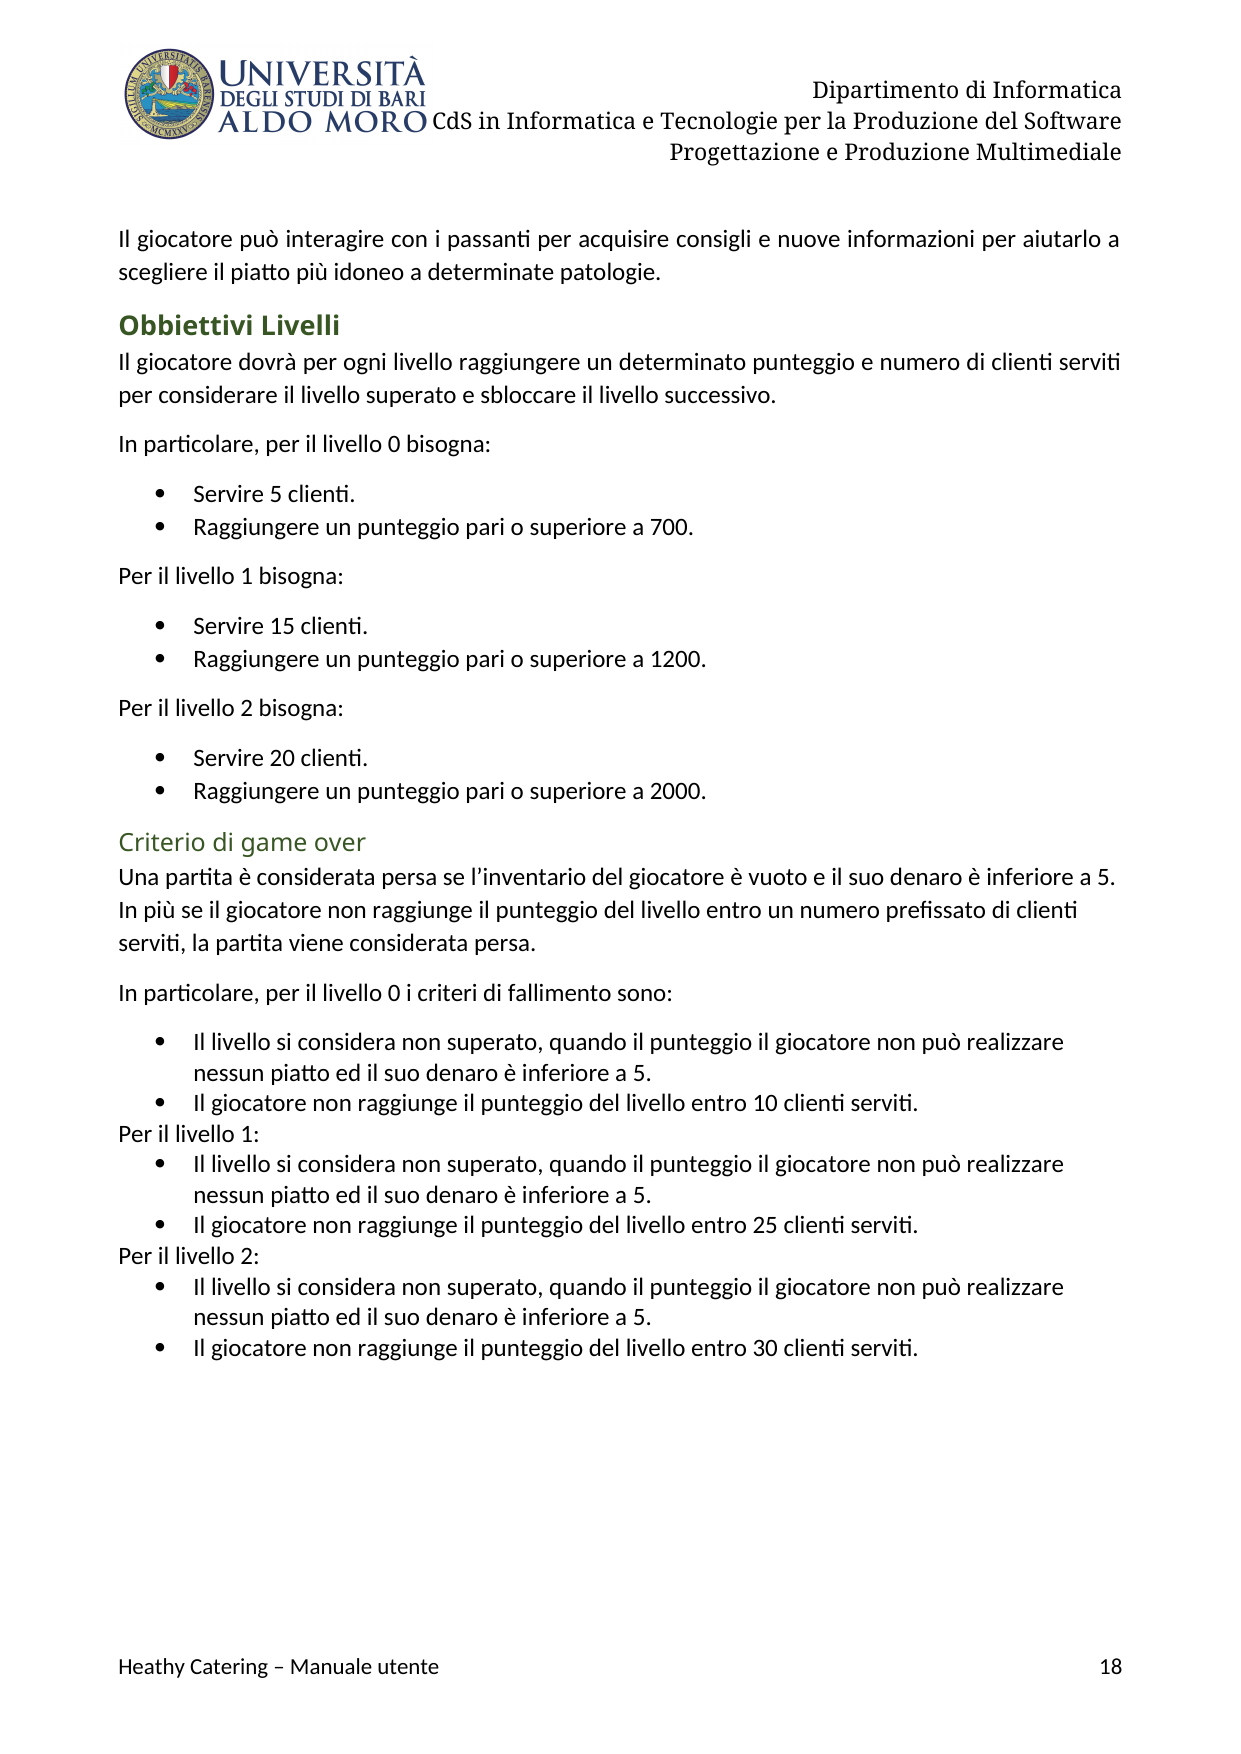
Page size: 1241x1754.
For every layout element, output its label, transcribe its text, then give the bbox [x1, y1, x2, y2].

text Per il livello 2 bisogna: [118, 693, 1122, 723]
text Il giocatore dovrà per ogni livello raggiungere un determinato punteggio e numero di clienti serviti per considerare il livello superato e sbloccare il livello successivo. [118, 346, 1122, 409]
list Servire 15 clienti. [156, 610, 1122, 641]
list Servire 20 clienti. [156, 742, 1122, 773]
text In particolare, per il livello 0 bisogna: [118, 428, 1122, 459]
text Per il livello 1: [118, 1118, 1122, 1148]
list Servire 5 clienti. [156, 478, 1122, 508]
list Raggiungere un punteggio pari o superiore a 700. [156, 511, 1122, 541]
list Il livello si considera non superato, quando il punteggio il giocatore non può realizzare nessun piatto ed il suo denaro è inferiore a 5. [156, 1271, 1122, 1332]
subtitle Criterio di game over [118, 825, 1122, 859]
picture [118, 41, 433, 147]
list Raggiungere un punteggio pari o superiore a 2000. [156, 775, 1122, 806]
list Il giocatore non raggiunge il punteggio del livello entro 10 clienti serviti. [156, 1087, 1122, 1118]
list Il livello si considera non superato, quando il punteggio il giocatore non può realizzare nessun piatto ed il suo denaro è inferiore a 5. [156, 1148, 1122, 1209]
text Una partita è considerata persa se l’inventario del giocatore è vuoto e il suo denaro è inferiore a 5. In più se il giocatore non raggiunge il punteggio del livello entro un numero prefissato di clienti serviti, la partita viene considerata persa. [118, 861, 1122, 958]
subtitle Obbiettivi Livelli [118, 306, 1122, 343]
list Il livello si considera non superato, quando il punteggio il giocatore non può realizzare nessun piatto ed il suo denaro è inferiore a 5. [156, 1026, 1122, 1087]
text Per il livello 1 bisogna: [118, 561, 1122, 591]
text Il giocatore può interagire con i passanti per acquisire consigli e nuove informazioni per aiutarlo a scegliere il piatto più idoneo a determinate patologie. [118, 224, 1122, 287]
list Raggiungere un punteggio pari o superiore a 1200. [156, 643, 1122, 673]
text In particolare, per il livello 0 i criteri di fallimento sono: [118, 977, 1122, 1007]
list Il giocatore non raggiunge il punteggio del livello entro 25 clienti serviti. [156, 1209, 1122, 1240]
text Per il livello 2: [118, 1240, 1122, 1271]
list Il giocatore non raggiunge il punteggio del livello entro 30 clienti serviti. [156, 1332, 1122, 1362]
